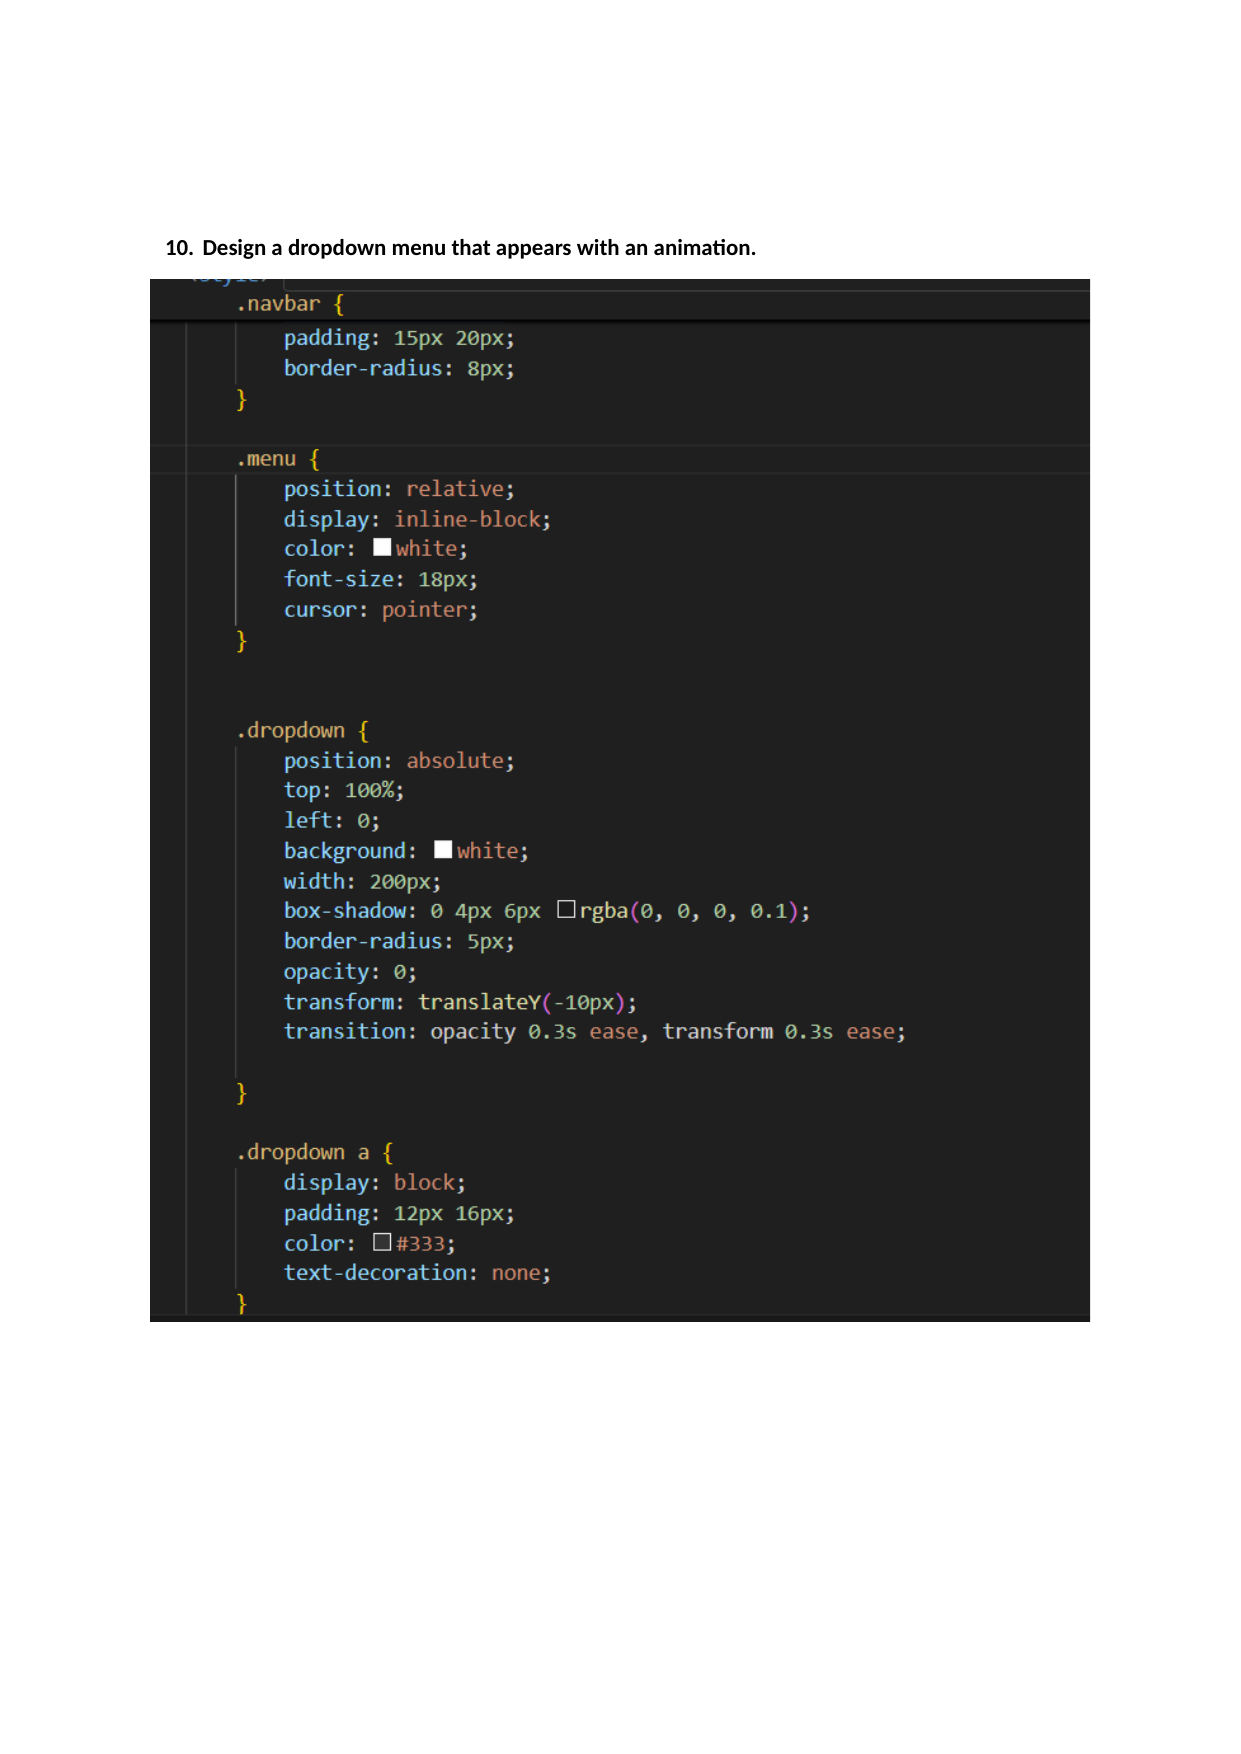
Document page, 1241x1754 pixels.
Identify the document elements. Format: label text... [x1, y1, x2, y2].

picture [150, 279, 1091, 1322]
list Design a dropdown menu that appears with an animation. [165, 233, 1090, 261]
